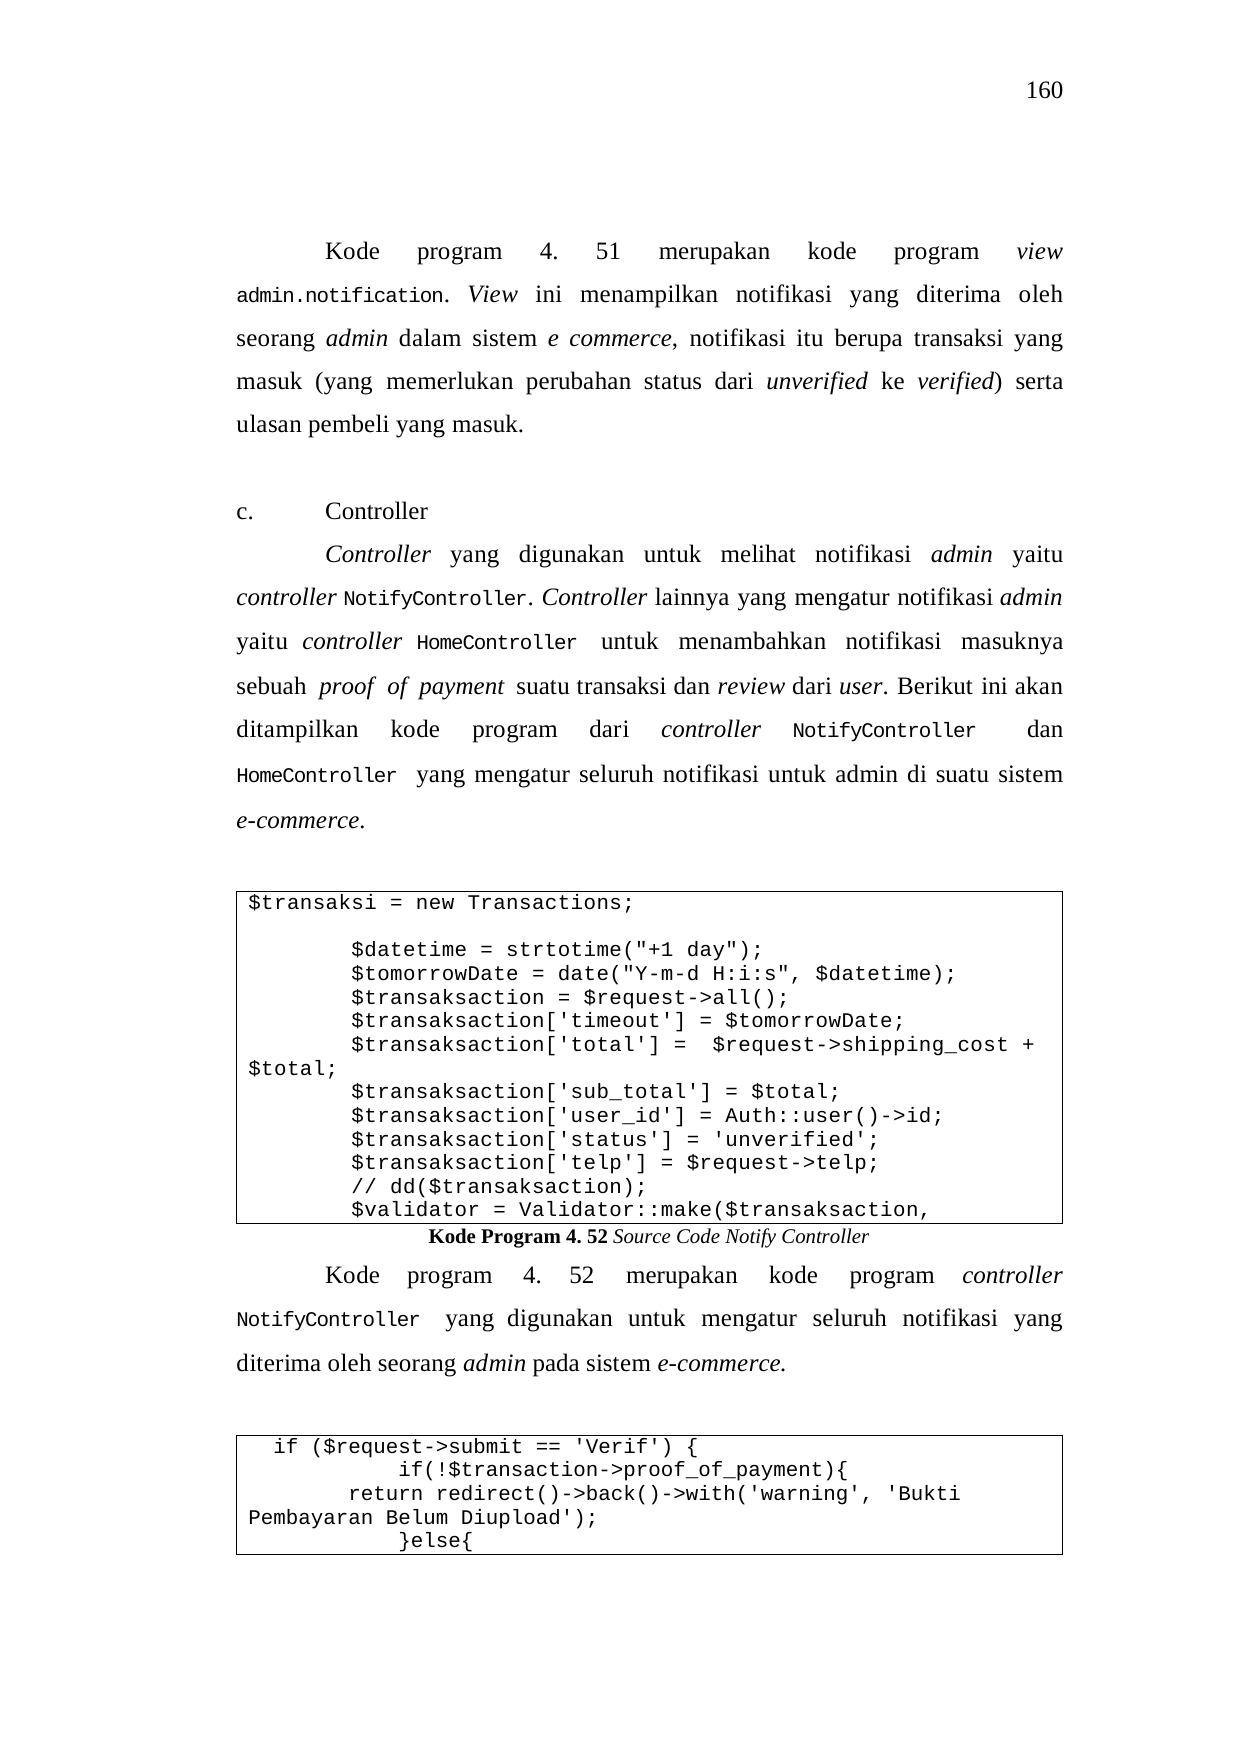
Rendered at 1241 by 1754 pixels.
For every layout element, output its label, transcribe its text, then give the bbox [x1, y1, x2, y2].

text Controller yang digunakan untuk melihat notifikasi admin yaitu controller NotifyController. Controller lainnya yang mengatur notifikasi admin yaitu controller HomeController untuk menambahkan notifikasi masuknya sebuah proof of payment suatu transaksi dan review dari user. Berikut ini akan ditampilkan kode program dari controller NotifyController dan HomeController yang mengatur seluruh notifikasi untuk admin di suatu sistem e-commerce. [236, 539, 1063, 833]
text Kode program 4. 51 merupakan kode program view admin.notification. View ini menampilkan notifikasi yang diterima oleh seorang admin dalam sistem e commerce, notifikasi itu berupa transaksi yang masuk (yang memerlukan perubahan status dari unverified ke verified) serta ulasan pembeli yang masuk. [236, 236, 1063, 438]
text Kode Program 4. 52 Source Code Notify Controller [236, 1224, 1063, 1248]
text Kode program 4. 52 merupakan kode program controller NotifyController yang digunakan untuk mengatur seluruh notifikasi yang diterima oleh seorang admin pada sistem e-commerce. [236, 1260, 1063, 1377]
table_header $transaksi = new Transactions; $datetime = strtotime("+1 day"); $tomorrowDate = date("Y-m-d H:i:s", $datetime); $transaksaction = $request->all(); $transaksaction['timeout'] = $tomorrowDate; $transaksaction['total'] = $request->shipping_cost + $total; $transaksaction['sub_total'] = $total; $transaksaction['user_id'] = Auth::user()->id; $transaksaction['status'] = 'unverified'; $transaksaction['telp'] = $request->telp; // dd($transaksaction); $validator = Validator::make($transaksaction, [237, 892, 1062, 1223]
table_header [237, 1436, 1062, 1554]
list c. Controller [236, 496, 1063, 524]
